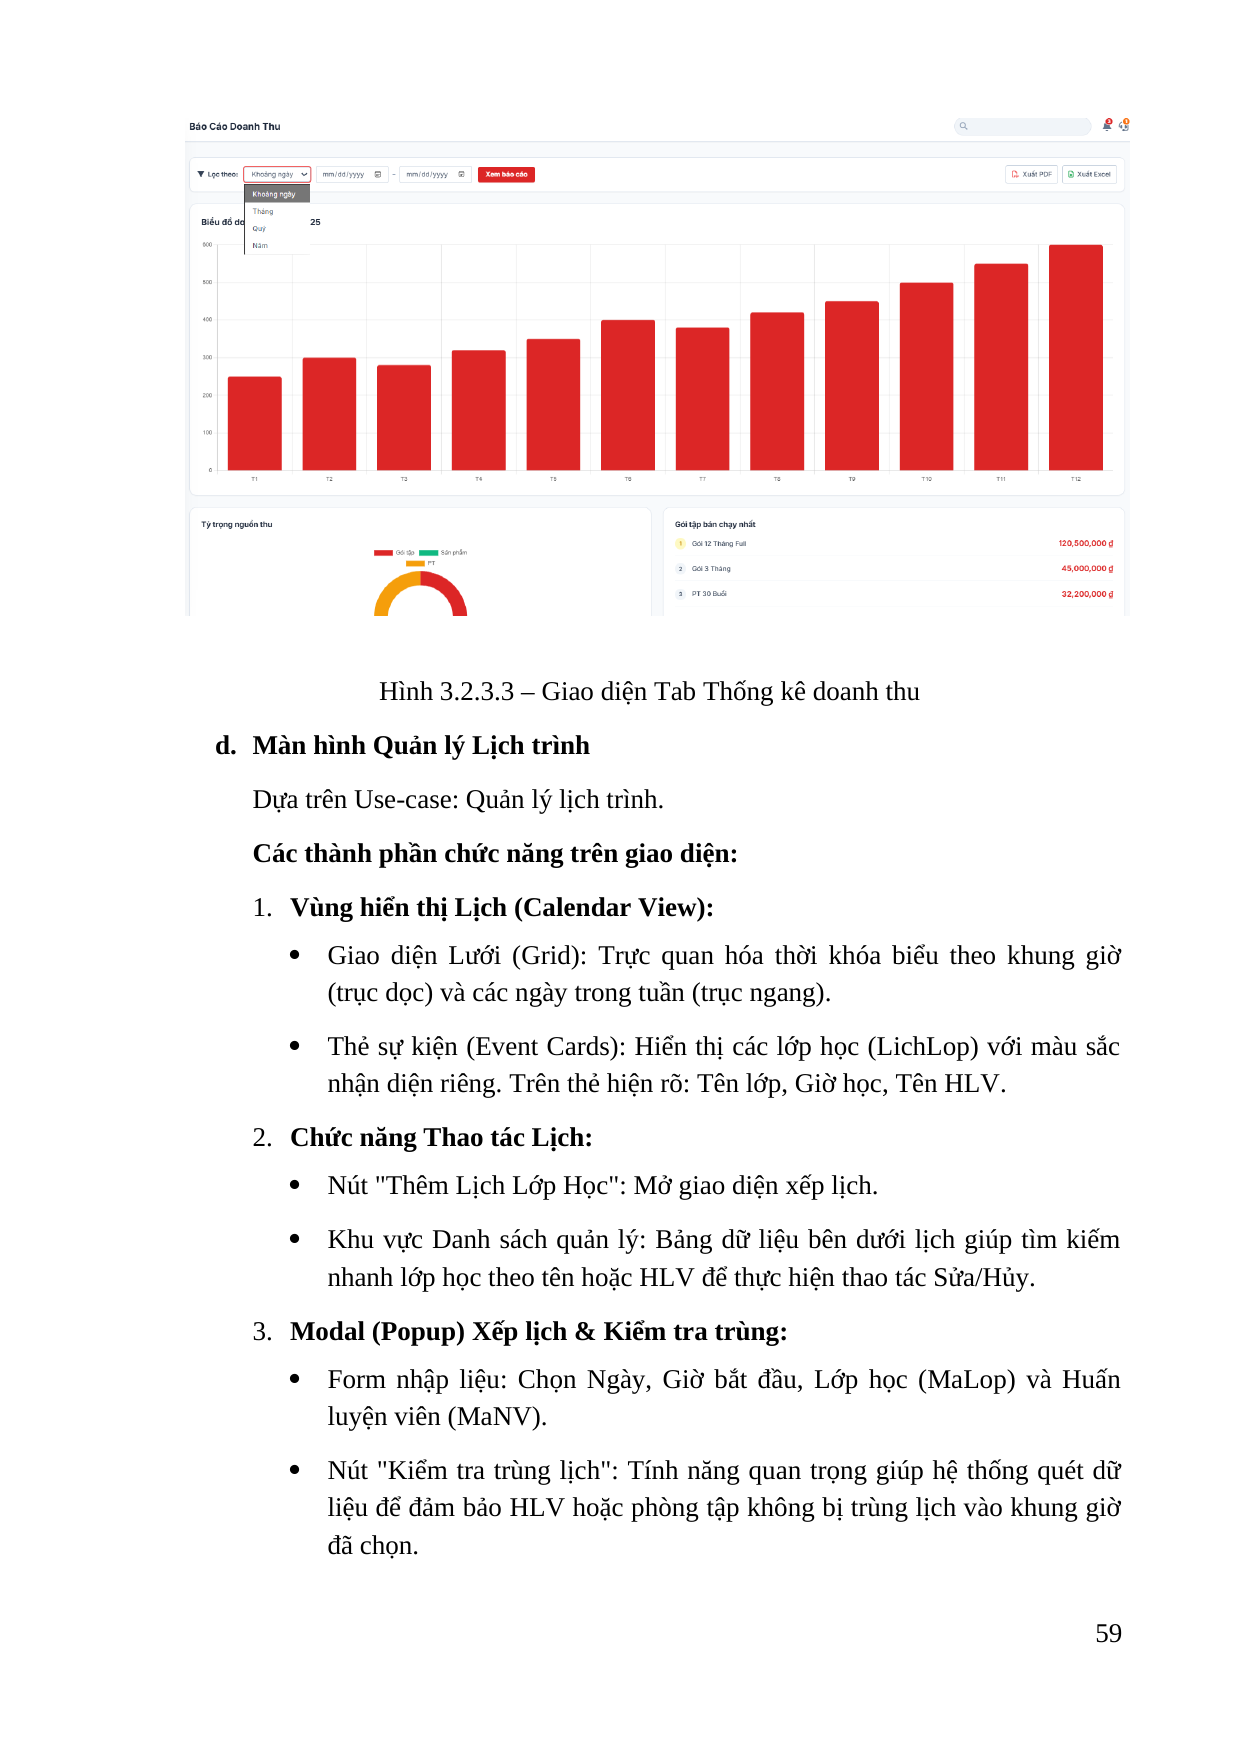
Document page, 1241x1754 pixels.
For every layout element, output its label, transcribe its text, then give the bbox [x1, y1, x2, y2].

text Dựa trên Use-case: Quản lý lịch trình. [177, 783, 1122, 814]
list Vùng hiển thị Lịch (Calendar View): [252, 891, 1122, 922]
list Modal (Popup) Xếp lịch & Kiểm tra trùng: [252, 1315, 1122, 1346]
list Thẻ sự kiện (Event Cards): Hiển thị các lớp học (LichLop) với màu sắc nhận diện riêng. Trên thẻ hiện rõ: Tên lớp, Giờ học, Tên HLV. [290, 1030, 1122, 1099]
list Nút "Thêm Lịch Lớp Học": Mở giao diện xếp lịch. [290, 1169, 1122, 1201]
list Màn hình Quản lý Lịch trình [215, 729, 1122, 760]
picture [185, 118, 1130, 616]
list Form nhập liệu: Chọn Ngày, Giờ bắt đầu, Lớp học (MaLop) và Huấn luyện viên (MaNV). [290, 1363, 1122, 1431]
text Các thành phần chức năng trên giao diện: [177, 837, 1122, 868]
list Giao diện Lưới (Grid): Trực quan hóa thời khóa biểu theo khung giờ (trục dọc) và các ngày trong tuần (trục ngang). [290, 939, 1122, 1007]
text Hình 3.2.3.3 – Giao diện Tab Thống kê doanh thu [177, 675, 1122, 706]
list Nút "Kiểm tra trùng lịch": Tính năng quan trọng giúp hệ thống quét dữ liệu để đảm bảo HLV hoặc phòng tập không bị trùng lịch vào khung giờ đã chọn. [290, 1454, 1122, 1560]
list Chức năng Thao tác Lịch: [252, 1122, 1122, 1153]
list Khu vực Danh sách quản lý: Bảng dữ liệu bên dưới lịch giúp tìm kiếm nhanh lớp học theo tên hoặc HLV để thực hiện thao tác Sửa/Hủy. [290, 1223, 1122, 1292]
